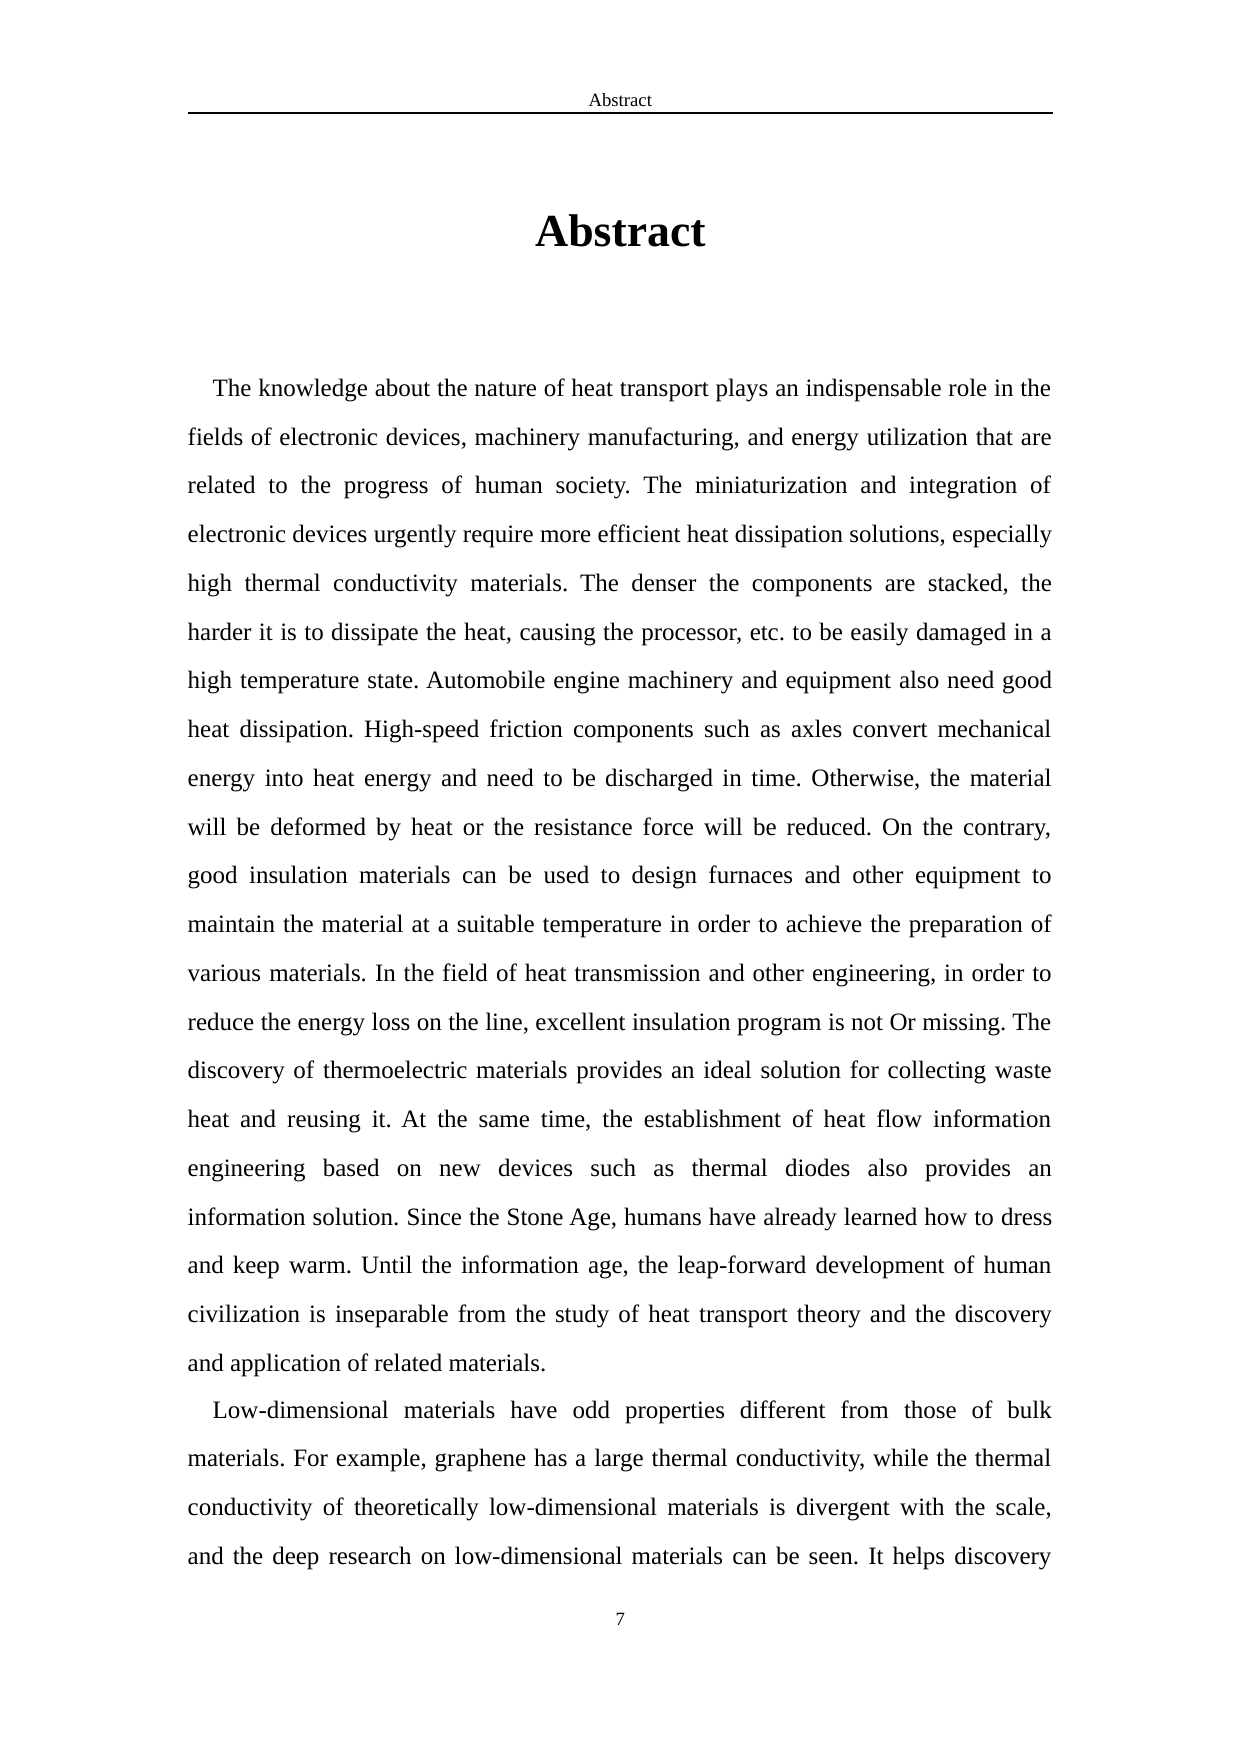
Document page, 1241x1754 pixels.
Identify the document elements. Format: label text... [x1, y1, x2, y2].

text The knowledge about the nature of heat transport plays an indispensable role in the fields of electronic devices, machinery manufacturing, and energy utilization that are related to the progress of human society. The miniaturization and integration of electronic devices urgently require more efficient heat dissipation solutions, especially high thermal conductivity materials. The denser the components are stacked, the harder it is to dissipate the heat, causing the processor, etc. to be easily damaged in a high temperature state. Automobile engine machinery and equipment also need good heat dissipation. High-speed friction components such as axles convert mechanical energy into heat energy and need to be discharged in time. Otherwise, the material will be deformed by heat or the resistance force will be reduced. On the contrary, good insulation materials can be used to design furnaces and other equipment to maintain the material at a suitable temperature in order to achieve the preparation of various materials. In the field of heat transmission and other engineering, in order to reduce the energy loss on the line, excellent insulation program is not Or missing. The discovery of thermoelectric materials provides an ideal solution for collecting waste heat and reusing it. At the same time, the establishment of heat flow information engineering based on new devices such as thermal diodes also provides an information solution. Since the Stone Age, humans have already learned how to dress and keep warm. Until the information age, the leap-forward development of human civilization is inseparable from the study of heat transport theory and the discovery and application of related materials. [187, 371, 1053, 1378]
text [187, 1393, 1053, 1572]
subtitle Abstract [187, 197, 1053, 262]
